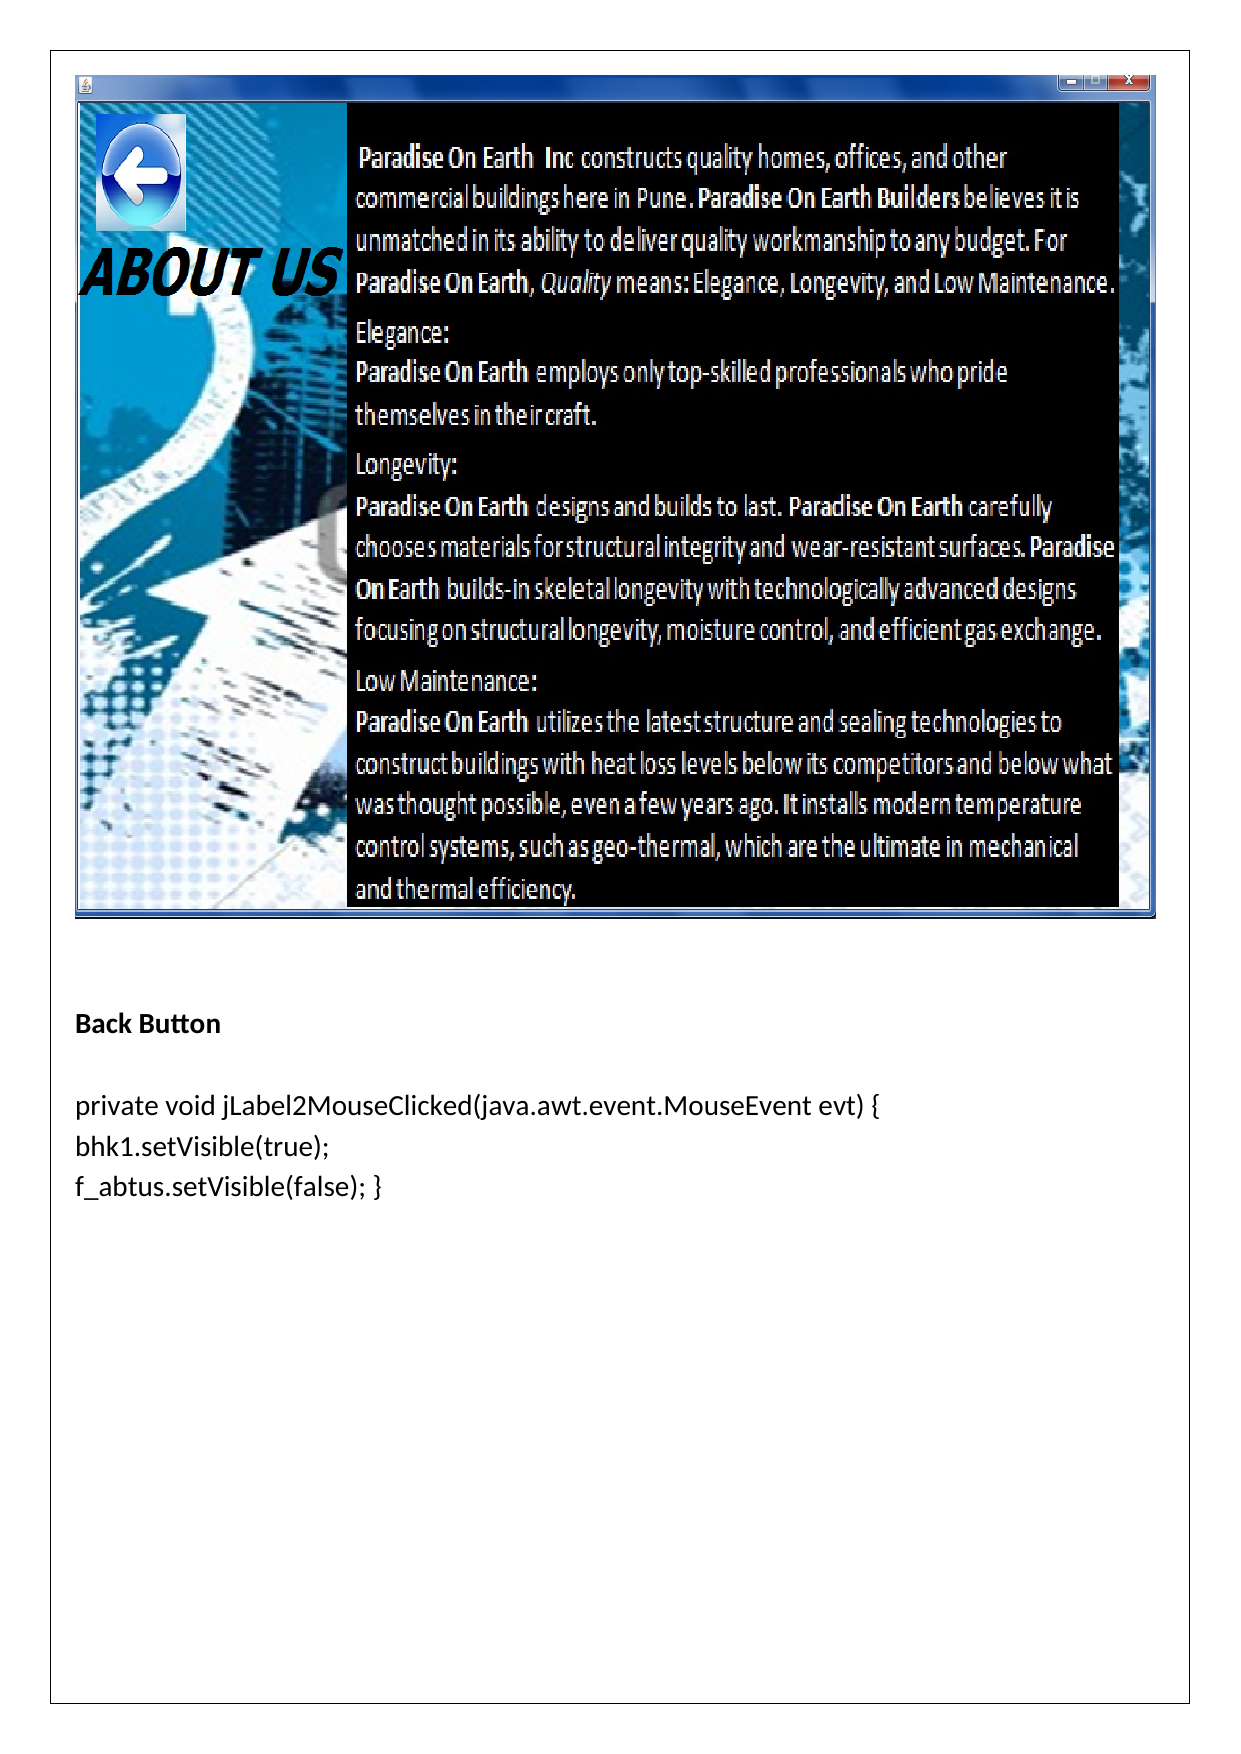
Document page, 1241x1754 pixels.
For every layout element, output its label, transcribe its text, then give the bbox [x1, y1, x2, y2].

picture [75, 75, 1156, 919]
text Back Button [75, 1005, 1165, 1040]
text bhk1.setVisible(true); [75, 1128, 1165, 1163]
text private void jLabel2MouseClicked(java.awt.event.MouseEvent evt) { [75, 1087, 1165, 1122]
text f_abtus.setVisible(false); } [75, 1168, 1165, 1204]
